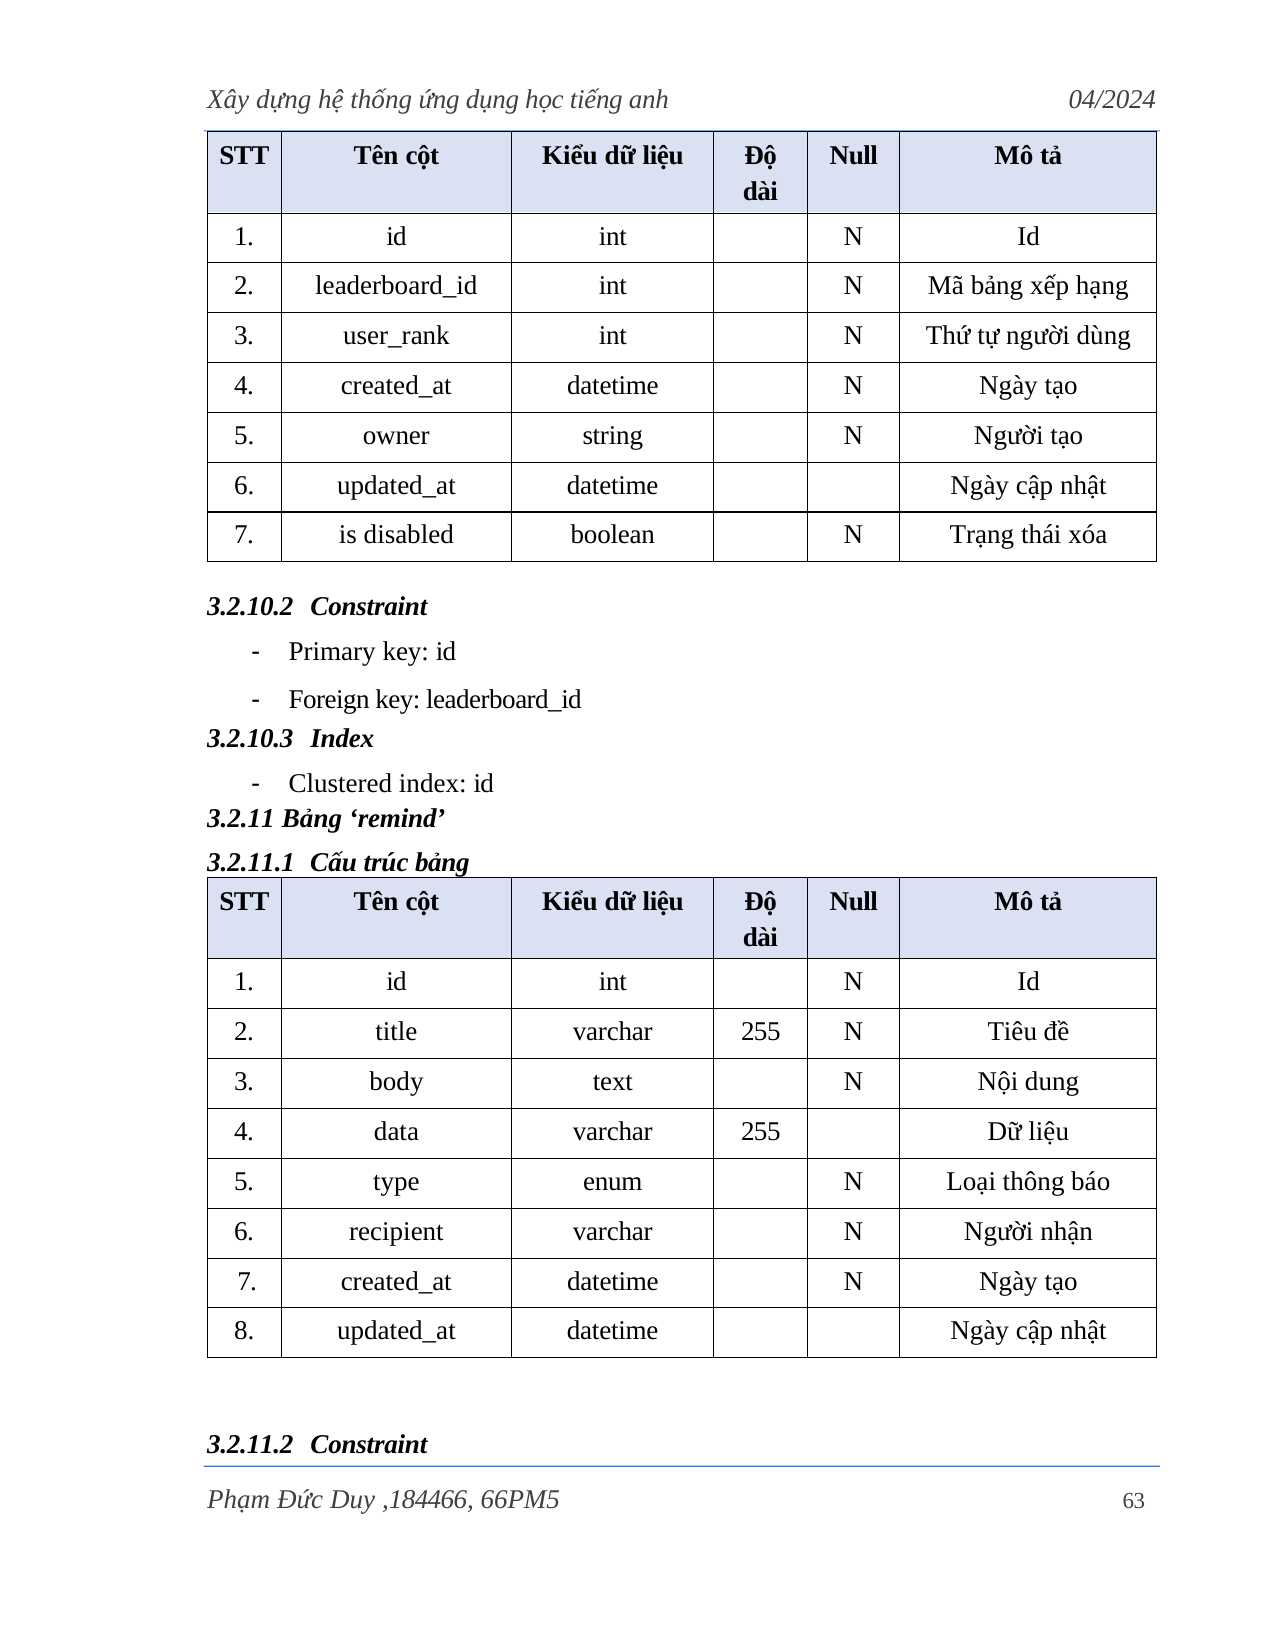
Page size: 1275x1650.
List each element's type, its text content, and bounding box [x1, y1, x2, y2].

table_cell [808, 1109, 899, 1158]
table_cell [714, 313, 807, 362]
list Constraint [207, 1428, 1189, 1459]
table_cell N [808, 1059, 899, 1108]
table_cell N [808, 513, 899, 561]
list Foreign key: leaderboard_id [251, 679, 1189, 716]
table_cell 6. [208, 1209, 281, 1257]
table_cell title [282, 1009, 511, 1058]
table_cell N [808, 959, 899, 1008]
table_cell 2. [208, 263, 281, 312]
table_cell N [808, 214, 899, 262]
table_cell 255 [714, 1009, 807, 1058]
table_cell int [512, 959, 713, 1008]
table_cell Mã bảng xếp hạng [900, 263, 1156, 312]
table_cell N [808, 313, 899, 362]
table_cell Dữ liệu [900, 1109, 1156, 1158]
table_cell 3. [208, 1059, 281, 1108]
table_cell [714, 214, 807, 262]
table_cell N [808, 263, 899, 312]
table_cell datetime [512, 1308, 713, 1357]
table_header Null [808, 132, 899, 212]
table_cell Nội dung [900, 1059, 1156, 1108]
table_cell [714, 463, 807, 511]
table_cell 1. [208, 214, 281, 262]
table_cell [714, 1059, 807, 1108]
table_cell Ngày tạo [900, 1259, 1156, 1307]
table_cell id [282, 214, 511, 262]
table_cell Tiêu đề [900, 1009, 1156, 1058]
table_cell Thứ tự người dùng [900, 313, 1156, 362]
table_cell N [808, 1259, 899, 1307]
table_cell varchar [512, 1009, 713, 1058]
table_cell datetime [512, 463, 713, 511]
table_cell Ngày cập nhật [900, 1308, 1156, 1357]
list Primary key: id [251, 632, 1189, 669]
table_cell created_at [282, 363, 511, 412]
table_cell 6. [208, 463, 281, 511]
table_cell owner [282, 413, 511, 462]
table_cell 4. [208, 1109, 281, 1158]
table_cell [714, 1259, 807, 1307]
table_header Kiểu dữ liệu [512, 132, 713, 212]
table_header Kiểu dữ liệu [512, 878, 713, 958]
table_cell int [512, 313, 713, 362]
table_cell text [512, 1059, 713, 1108]
list Clustered index: id [251, 763, 1189, 800]
table_cell Loại thông báo [900, 1159, 1156, 1207]
table_cell [714, 959, 807, 1008]
table_cell Ngày tạo [900, 363, 1156, 412]
table_cell N [808, 1009, 899, 1058]
table_header Tên cột [282, 132, 511, 212]
table_cell [714, 263, 807, 312]
table_cell [808, 1308, 899, 1357]
subtitle Bảng ‘remind’ [207, 802, 1189, 833]
table_header STT [208, 132, 281, 212]
table_cell string [512, 413, 713, 462]
table_cell created_at [282, 1259, 511, 1307]
table_cell [714, 1209, 807, 1257]
table_cell [714, 513, 807, 561]
table_cell varchar [512, 1109, 713, 1158]
table_header STT [208, 878, 281, 958]
table_cell [714, 1308, 807, 1357]
table_cell N [808, 363, 899, 412]
table_cell 7. [208, 513, 281, 561]
table_cell 255 [714, 1109, 807, 1158]
table_cell data [282, 1109, 511, 1158]
table_header Mô tả [900, 132, 1156, 212]
table_cell is disabled [282, 513, 511, 561]
table_cell varchar [512, 1209, 713, 1257]
table_cell 1. [208, 959, 281, 1008]
table_cell int [512, 263, 713, 312]
list Constraint [207, 590, 1189, 621]
table_cell 5. [208, 1159, 281, 1207]
table_cell 5. [208, 413, 281, 462]
table_header Tên cột [282, 878, 511, 958]
table_cell boolean [512, 513, 713, 561]
table_cell N [808, 1209, 899, 1257]
table_cell id [282, 959, 511, 1008]
table_cell datetime [512, 1259, 713, 1307]
table_cell datetime [512, 363, 713, 412]
table_cell [714, 413, 807, 462]
table_cell N [808, 413, 899, 462]
table_cell updated_at [282, 463, 511, 511]
table_cell int [512, 214, 713, 262]
table_cell [714, 1159, 807, 1207]
table_cell user_rank [282, 313, 511, 362]
table_cell Người nhận [900, 1209, 1156, 1257]
table_header Độ dài [714, 878, 807, 958]
table_cell [808, 463, 899, 511]
table_cell [714, 363, 807, 412]
table_cell Trạng thái xóa [900, 513, 1156, 561]
table_header Null [808, 878, 899, 958]
table_cell N [808, 1159, 899, 1207]
table_cell 2. [208, 1009, 281, 1058]
list Cấu trúc bảng [207, 846, 1189, 877]
table_cell Người tạo [900, 413, 1156, 462]
table_cell enum [512, 1159, 713, 1207]
table_cell 8. [208, 1308, 281, 1357]
table_cell leaderboard_id [282, 263, 511, 312]
table_cell Ngày cập nhật [900, 463, 1156, 511]
table_header Mô tả [900, 878, 1156, 958]
table_cell 4. [208, 363, 281, 412]
table_cell Id [900, 214, 1156, 262]
table_header Độ dài [714, 132, 807, 212]
table_cell type [282, 1159, 511, 1207]
subtitle Index [207, 722, 1189, 753]
table_cell 7. [208, 1259, 281, 1307]
table_cell recipient [282, 1209, 511, 1257]
table_cell Id [900, 959, 1156, 1008]
table_cell updated_at [282, 1308, 511, 1357]
table_cell 3. [208, 313, 281, 362]
table_cell body [282, 1059, 511, 1108]
